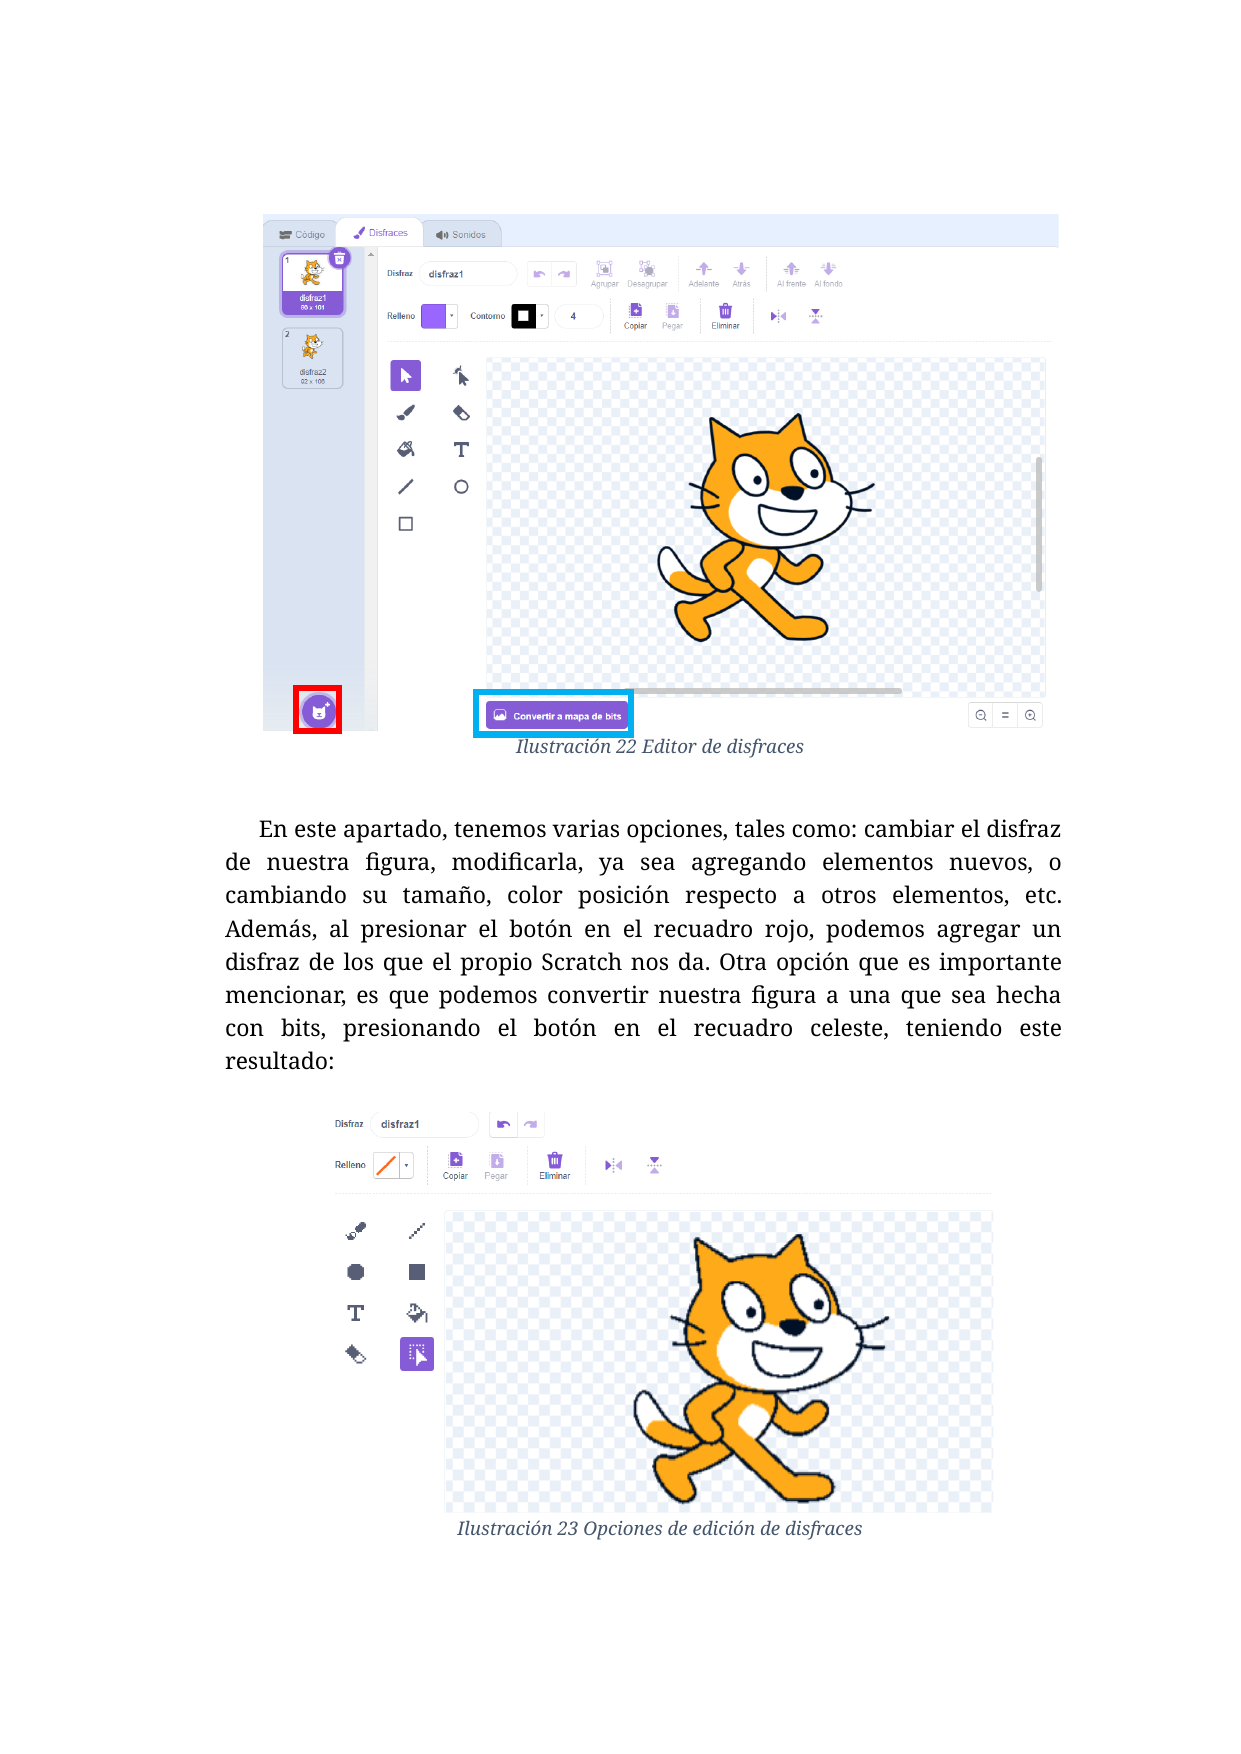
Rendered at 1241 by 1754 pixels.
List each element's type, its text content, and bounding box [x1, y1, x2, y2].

picture [480, 696, 627, 730]
picture [328, 1112, 994, 1513]
text En este apartado, tenemos varias opciones, tales como: cambiar el disfraz de nuestra figura, modificarla, ya sea agregando elementos nuevos, o cambiando su tamaño, color posición respecto a otros elementos, etc. Además, al presionar el botón en el recuadro rojo, podemos agregar un disfraz de los que el propio Scratch nos da. Otra opción que es importante mencionar, es que podemos convertir nuestra figura a una que sea hecha con bits, presionando el botón en el recuadro celeste, teniendo este resultado: [225, 813, 1063, 1076]
picture [299, 691, 336, 728]
picture [263, 214, 1059, 731]
